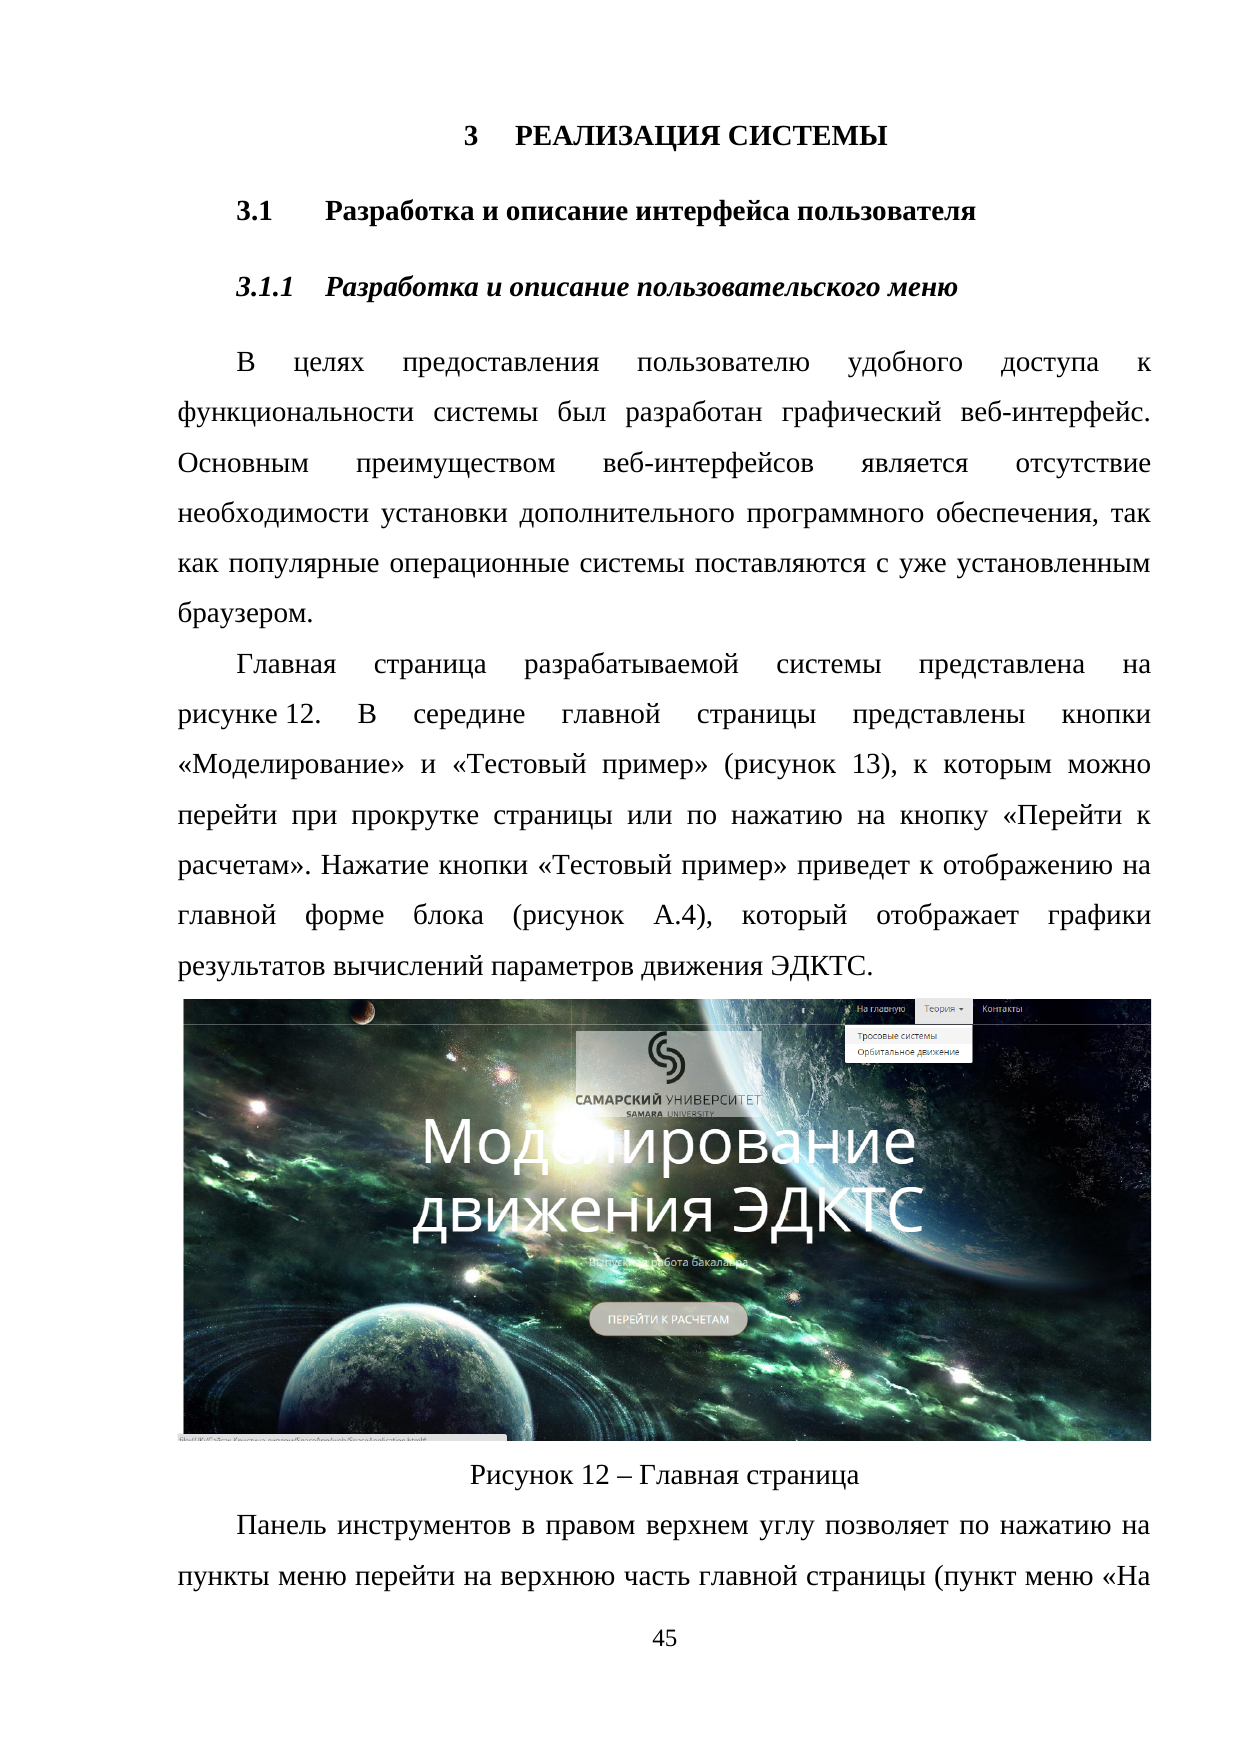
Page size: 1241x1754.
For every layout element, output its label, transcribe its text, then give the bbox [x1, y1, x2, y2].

list Разработка и описание интерфейса пользователя [236, 193, 1152, 227]
text Рисунок 12 – Главная страница [177, 1441, 1152, 1491]
text Разработка и описание пользовательского меню [236, 269, 1152, 302]
text В целях предоставления пользователю удобного доступа к функциональности системы был разработан графический веб-интерфейс. Основным преимуществом веб-интерфейсов является отсутствие необходимости установки дополнительного программного обеспечения, так как популярные операционные системы поставляются с уже установленным браузером. [177, 344, 1152, 629]
picture [177, 998, 1152, 1441]
text Главная страница разрабатываемой системы представлена на рисунке 12. В середине главной страницы представлены кнопки «Моделирование» и «Тестовый пример» (рисунок 13), к которым можно перейти при прокрутке страницы или по нажатию на кнопку «Перейти к расчетам». Нажатие кнопки «Тестовый пример» приведет к отображению на главной форме блока (рисунок А.4), который отображает графики результатов вычислений параметров движения ЭДКТС. [177, 646, 1152, 981]
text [177, 1507, 1152, 1591]
list РЕАЛИЗАЦИЯ СИСТЕМЫ [207, 118, 1152, 152]
